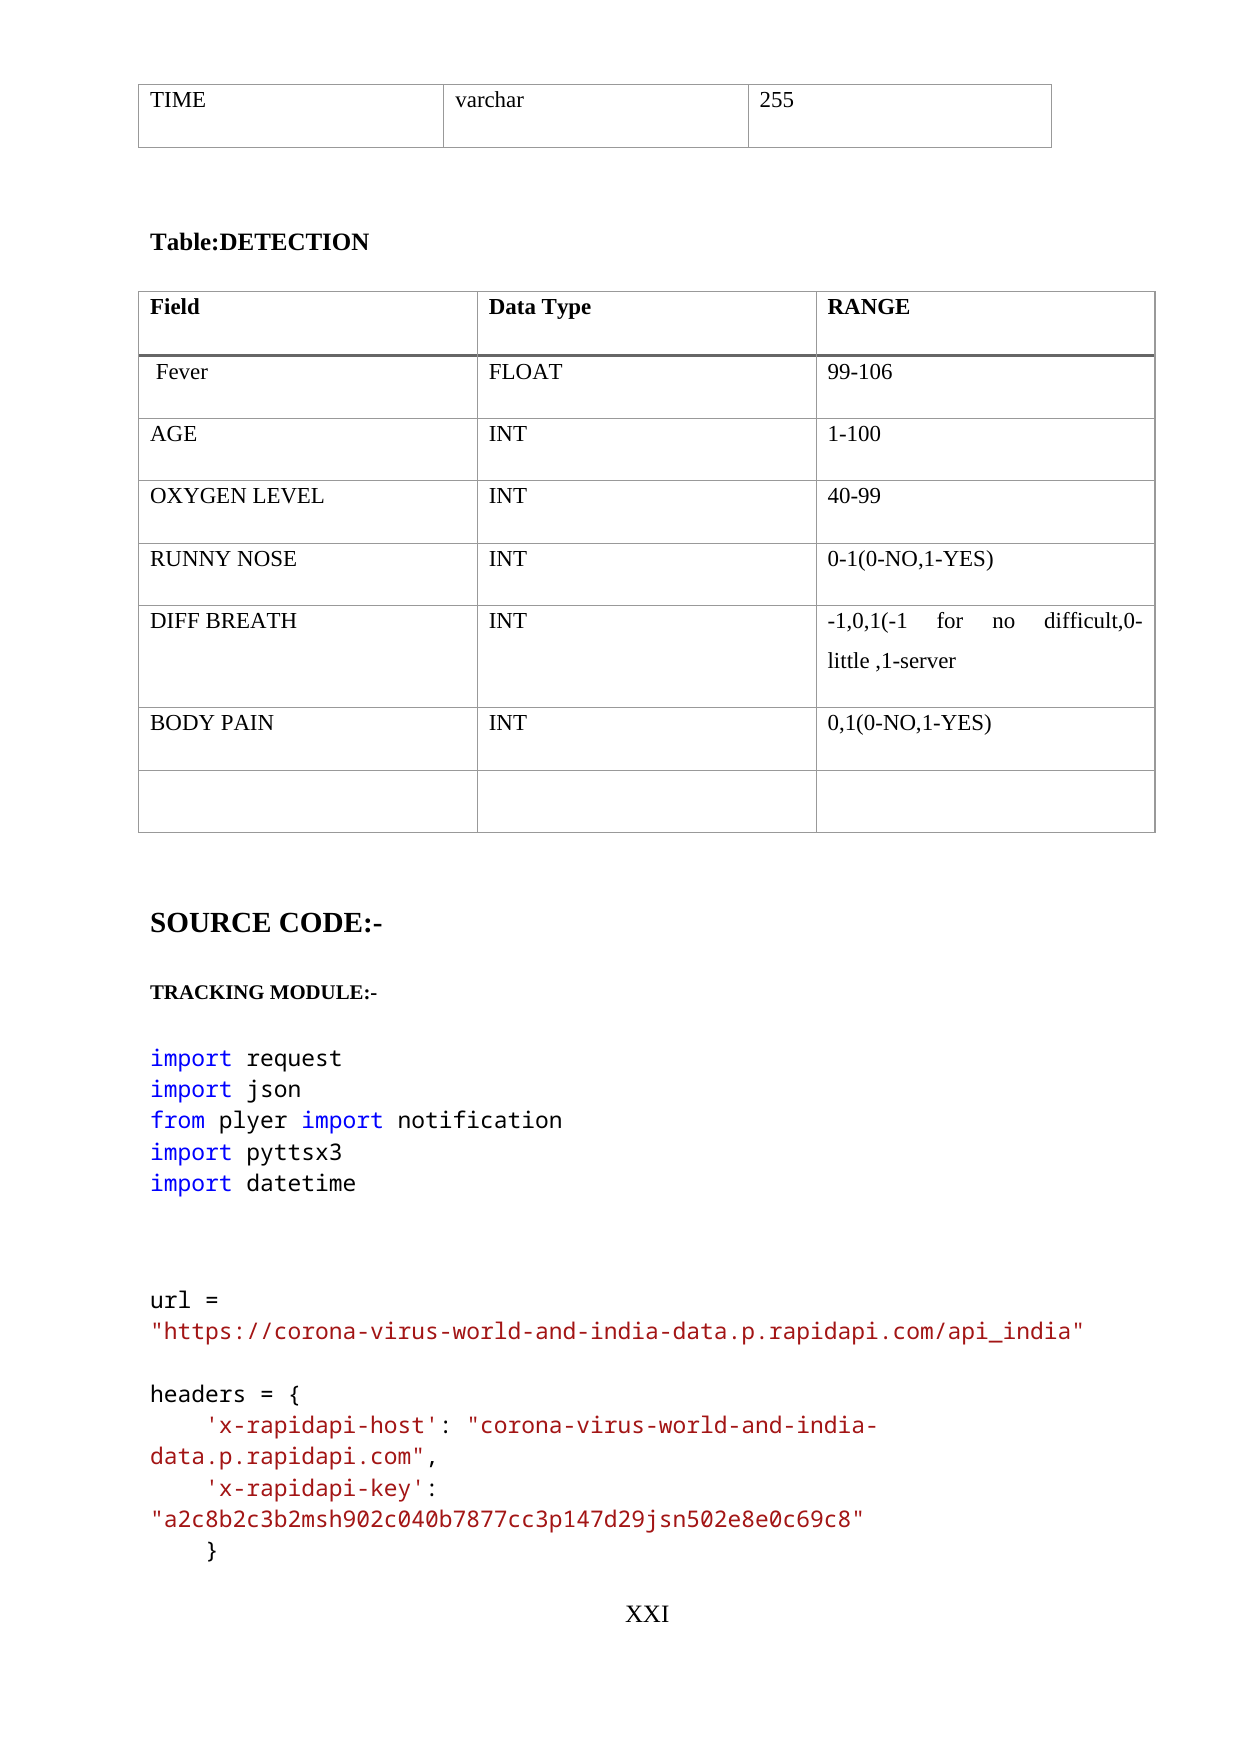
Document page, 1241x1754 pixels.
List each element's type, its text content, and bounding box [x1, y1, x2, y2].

text url = "https://corona-virus-world-and-india-data.p.rapidapi.com/api_india" [150, 1284, 1144, 1346]
text 'x-rapidapi-host': "corona-virus-world-and-india-data.p.rapidapi.com", [150, 1409, 1144, 1471]
table_cell varchar [444, 85, 748, 147]
table_cell [478, 771, 816, 832]
table_cell INT [478, 708, 816, 769]
text import datetime [150, 1167, 1144, 1198]
table_header Field [139, 292, 477, 353]
table_cell FLOAT [478, 357, 816, 418]
table_cell Fever [139, 357, 477, 418]
text from plyer import notification [150, 1104, 1144, 1136]
table_cell INT [478, 606, 816, 707]
table_cell INT [478, 481, 816, 543]
table_cell 1-100 [817, 419, 1154, 480]
text import pyttsx3 [150, 1136, 1144, 1167]
table_header RANGE [817, 292, 1154, 353]
table_cell OXYGEN LEVEL [139, 481, 477, 543]
table_cell INT [478, 544, 816, 605]
text headers = { [150, 1378, 1144, 1409]
table_cell 40-99 [817, 481, 1154, 543]
text TRACKING MODULE:- [150, 976, 1143, 1006]
table_cell [817, 771, 1154, 832]
table_cell 0,1(0-NO,1-YES) [817, 708, 1154, 769]
table_cell DIFF BREATH [139, 606, 477, 707]
table_cell RUNNY NOSE [139, 544, 477, 605]
table_cell 0-1(0-NO,1-YES) [817, 544, 1154, 605]
table_cell TIME [139, 85, 443, 147]
text Table:DETECTION [150, 227, 1143, 256]
table_cell -1,0,1(-1 for no difficult,0-little ,1-server [817, 606, 1154, 707]
table_cell 255 [749, 85, 1051, 147]
table_cell 99-106 [817, 357, 1154, 418]
table_cell INT [478, 419, 816, 480]
text 'x-rapidapi-key': "a2c8b2c3b2msh902c040b7877cc3p147d29jsn502e8e0c69c8" [150, 1471, 1144, 1534]
table_header Data Type [478, 292, 816, 353]
table_cell AGE [139, 419, 477, 480]
text } [150, 1534, 1144, 1565]
text import request [150, 1042, 1144, 1073]
text import json [150, 1073, 1144, 1104]
table_cell [139, 771, 477, 832]
table_cell BODY PAIN [139, 708, 477, 769]
text SOURCE CODE:- [150, 905, 1143, 939]
